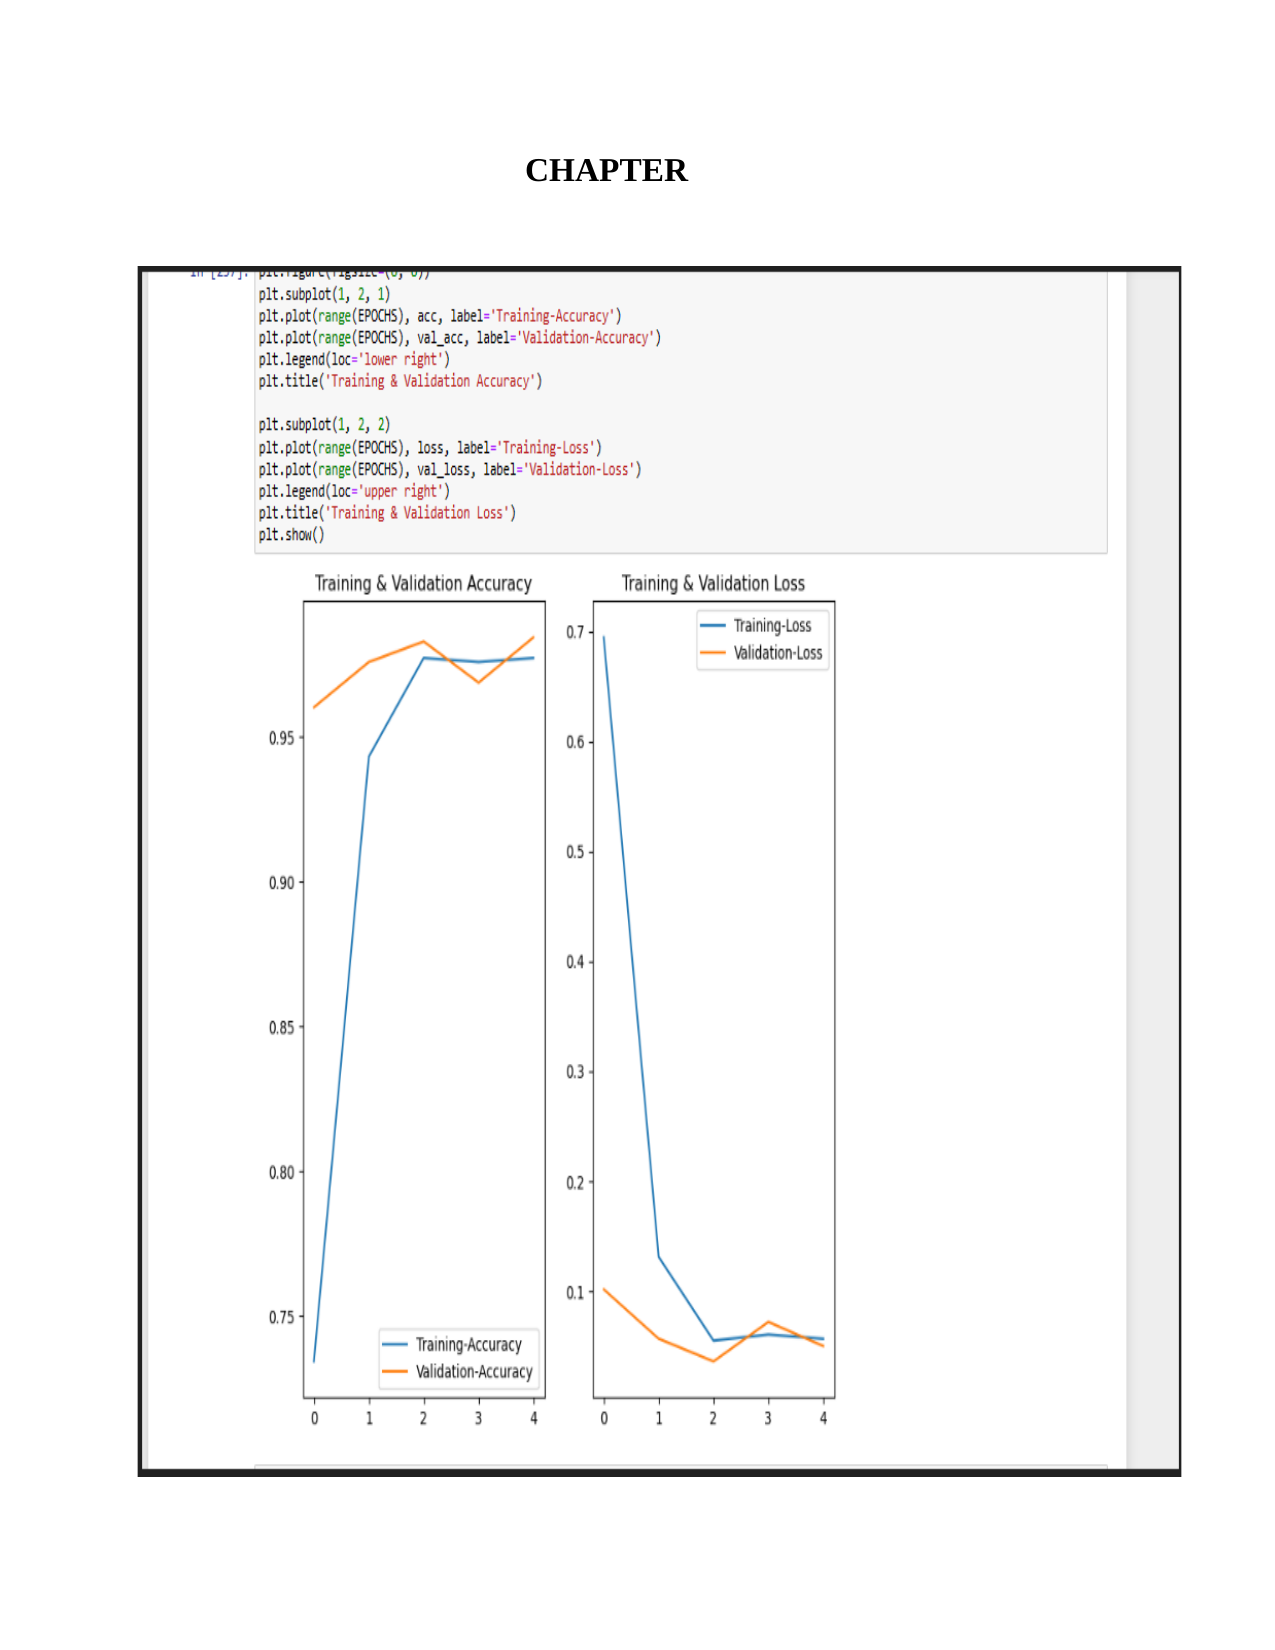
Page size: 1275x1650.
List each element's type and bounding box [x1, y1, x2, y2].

picture [137, 266, 1182, 1477]
